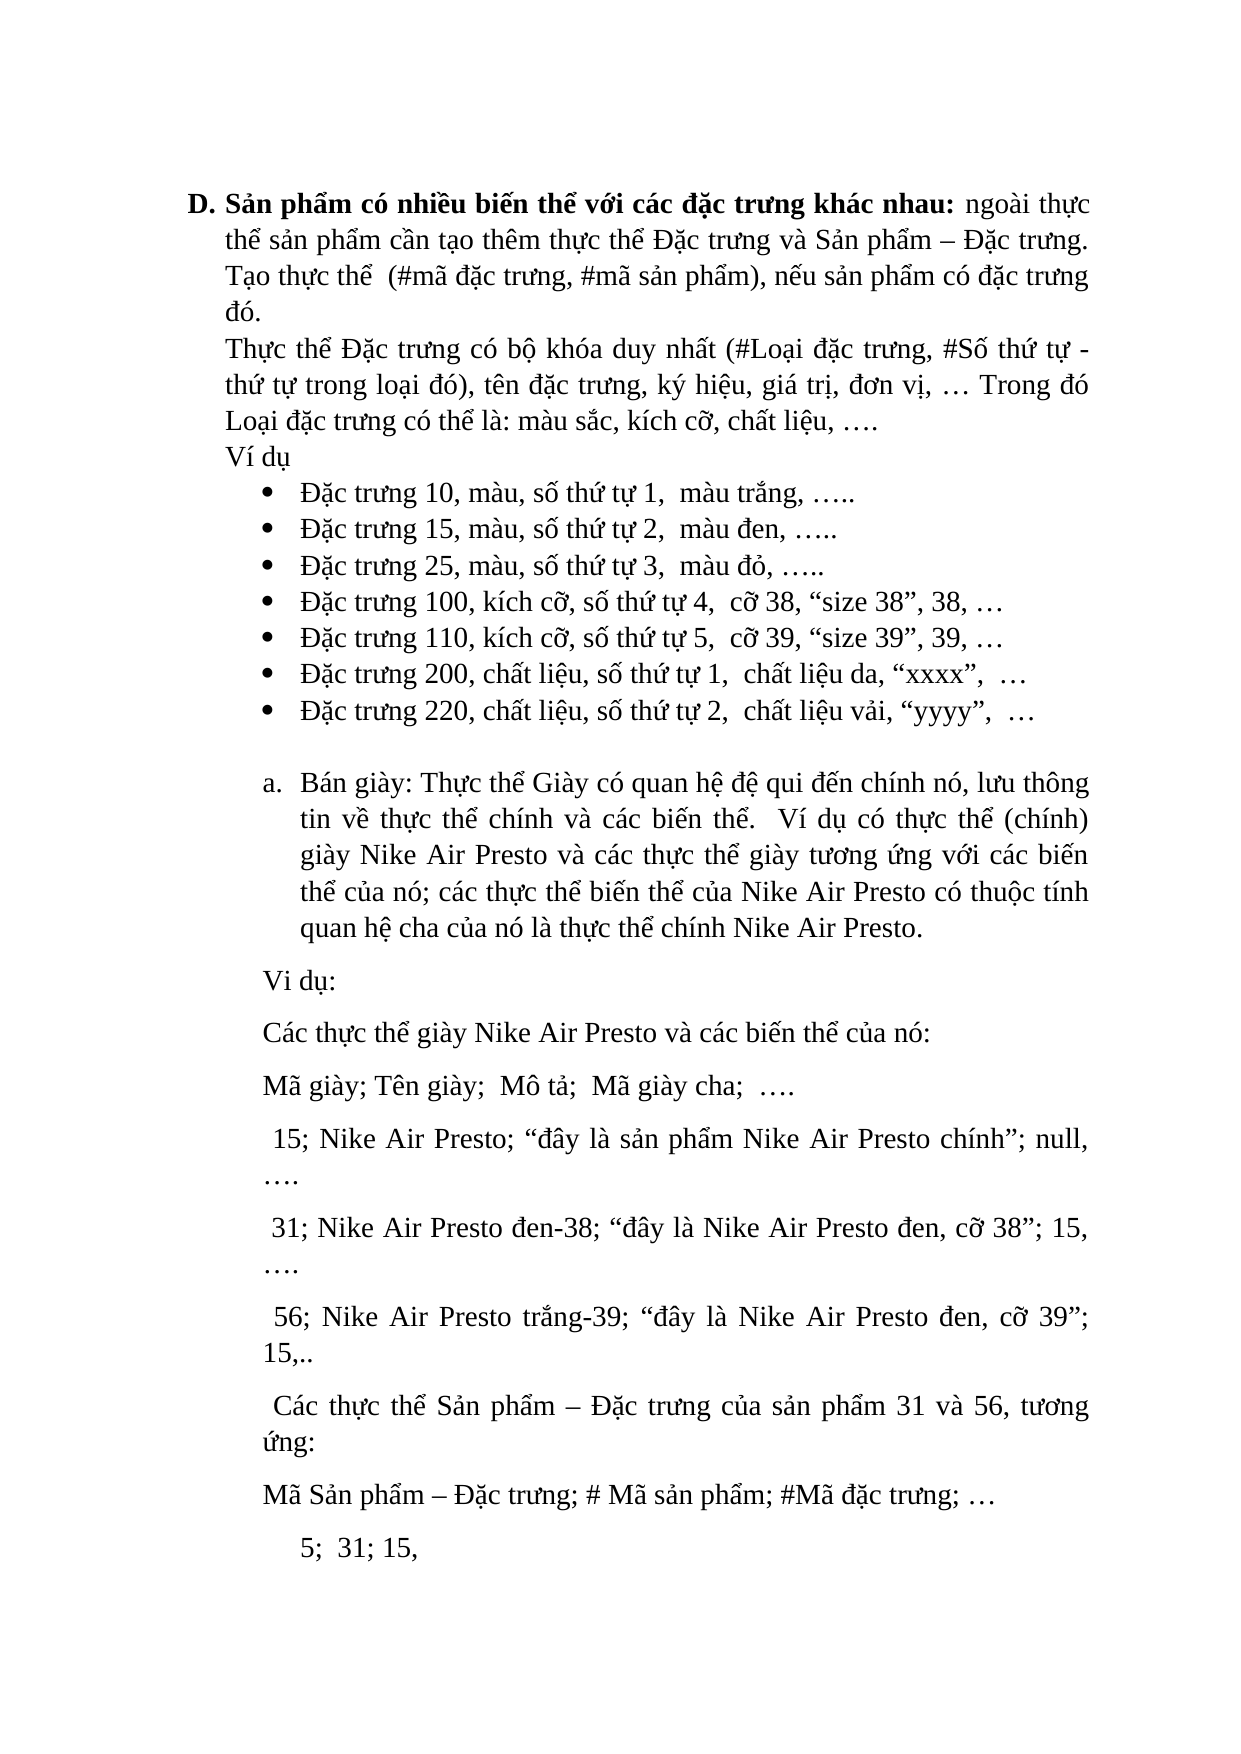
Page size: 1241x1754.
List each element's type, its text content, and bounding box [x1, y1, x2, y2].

list Bán giày: Thực thể Giày có quan hệ đệ qui đến chính nó, lưu thông tin về thực thể chính và các biến thể. Ví dụ có thực thể (chính) giày Nike Air Presto và các thực thể giày tương ứng với các biến thể của nó; các thực thể biến thể của Nike Air Presto có thuộc tính quan hệ cha của nó là thực thể chính Nike Air Presto. [262, 765, 1090, 943]
list Thực thể Đặc trưng có bộ khóa duy nhất (#Loại đặc trưng, #Số thứ tự - thứ tự trong loại đó), tên đặc trưng, ký hiệu, giá trị, đơn vị, … Trong đó Loại đặc trưng có thể là: màu sắc, kích cỡ, chất liệu, …. [225, 331, 1090, 437]
list Sản phẩm có nhiều biến thể với các đặc trưng khác nhau: ngoài thực thể sản phẩm cần tạo thêm thực thể Đặc trưng và Sản phẩm – Đặc trưng. Tạo thực thể (#mã đặc trưng, #mã sản phẩm), nếu sản phẩm có đặc trưng đó. [187, 186, 1090, 328]
list Ví dụ [225, 439, 1090, 473]
text 31; Nike Air Presto đen-38; “đây là Nike Air Presto đen, cỡ 38”; 15,…. [262, 1210, 1090, 1280]
text 56; Nike Air Presto trắng-39; “đây là Nike Air Presto đen, cỡ 39”; 15,.. [262, 1299, 1090, 1369]
text Vi dụ: [262, 963, 1090, 996]
list Đặc trưng 10, màu, số thứ tự 1, màu trắng, ….. [262, 475, 1090, 509]
text Các thực thể Sản phẩm – Đặc trưng của sản phẩm 31 và 56, tương ứng: [262, 1388, 1090, 1458]
list Đặc trưng 100, kích cỡ, số thứ tự 4, cỡ 38, “size 38”, 38, … [262, 584, 1090, 618]
text Các thực thể giày Nike Air Presto và các biến thể của nó: [262, 1015, 1090, 1049]
text 5; 31; 15, [300, 1530, 1090, 1563]
list Đặc trưng 200, chất liệu, số thứ tự 1, chất liệu da, “xxxx”, … [262, 657, 1090, 690]
text 15; Nike Air Presto; “đây là sản phẩm Nike Air Presto chính”; null, …. [262, 1121, 1090, 1191]
list Đặc trưng 15, màu, số thứ tự 2, màu đen, ….. [262, 512, 1090, 545]
list Đặc trưng 25, màu, số thứ tự 3, màu đỏ, ….. [262, 548, 1090, 581]
list Đặc trưng 110, kích cỡ, số thứ tự 5, cỡ 39, “size 39”, 39, … [262, 620, 1090, 654]
text Mã giày; Tên giày; Mô tả; Mã giày cha; …. [262, 1068, 1090, 1102]
text Mã Sản phẩm – Đặc trưng; # Mã sản phẩm; #Mã đặc trưng; … [262, 1477, 1090, 1510]
list Đặc trưng 220, chất liệu, số thứ tự 2, chất liệu vải, “yyyy”, … [262, 693, 1090, 726]
